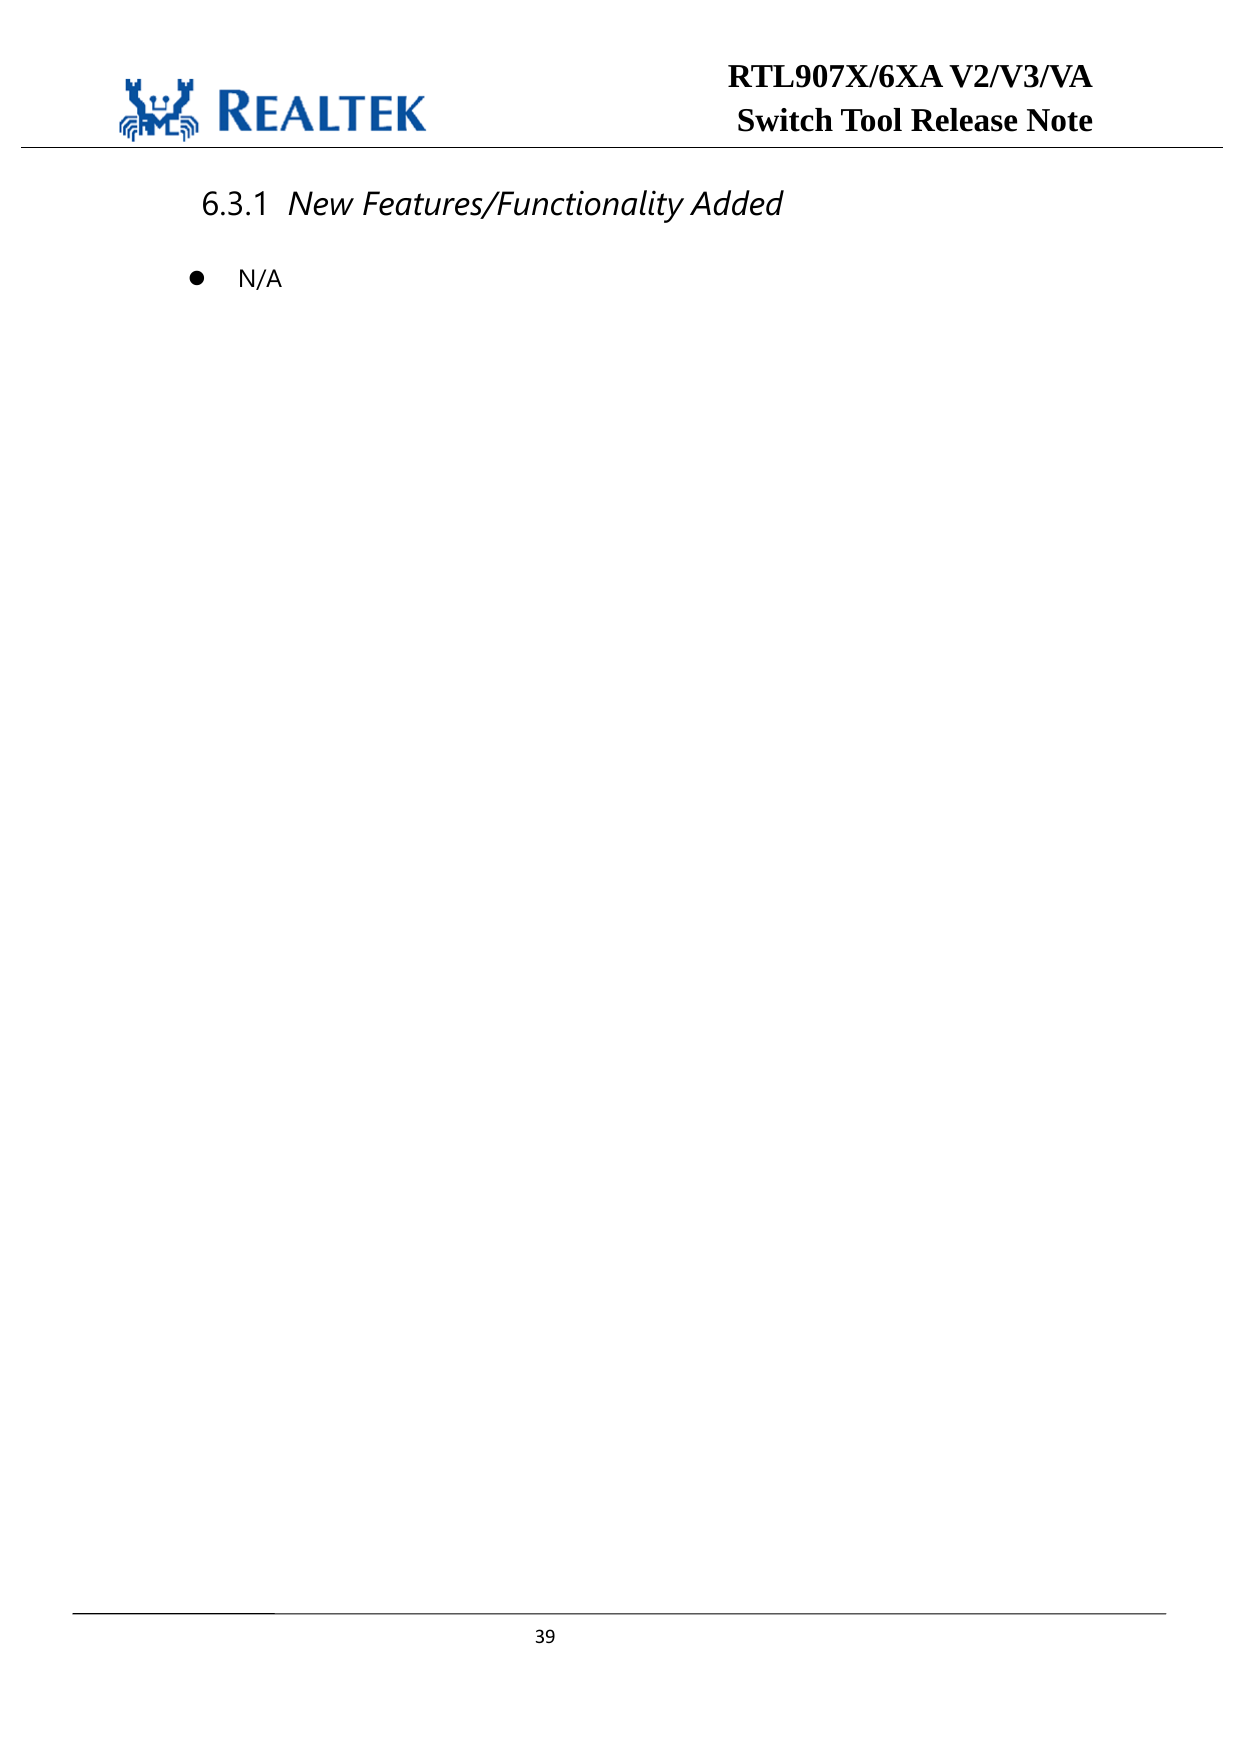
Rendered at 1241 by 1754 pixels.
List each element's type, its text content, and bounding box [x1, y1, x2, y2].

picture [116, 78, 442, 147]
list N/A [187, 258, 1128, 296]
text New Features/Functionality Added [201, 164, 1128, 239]
